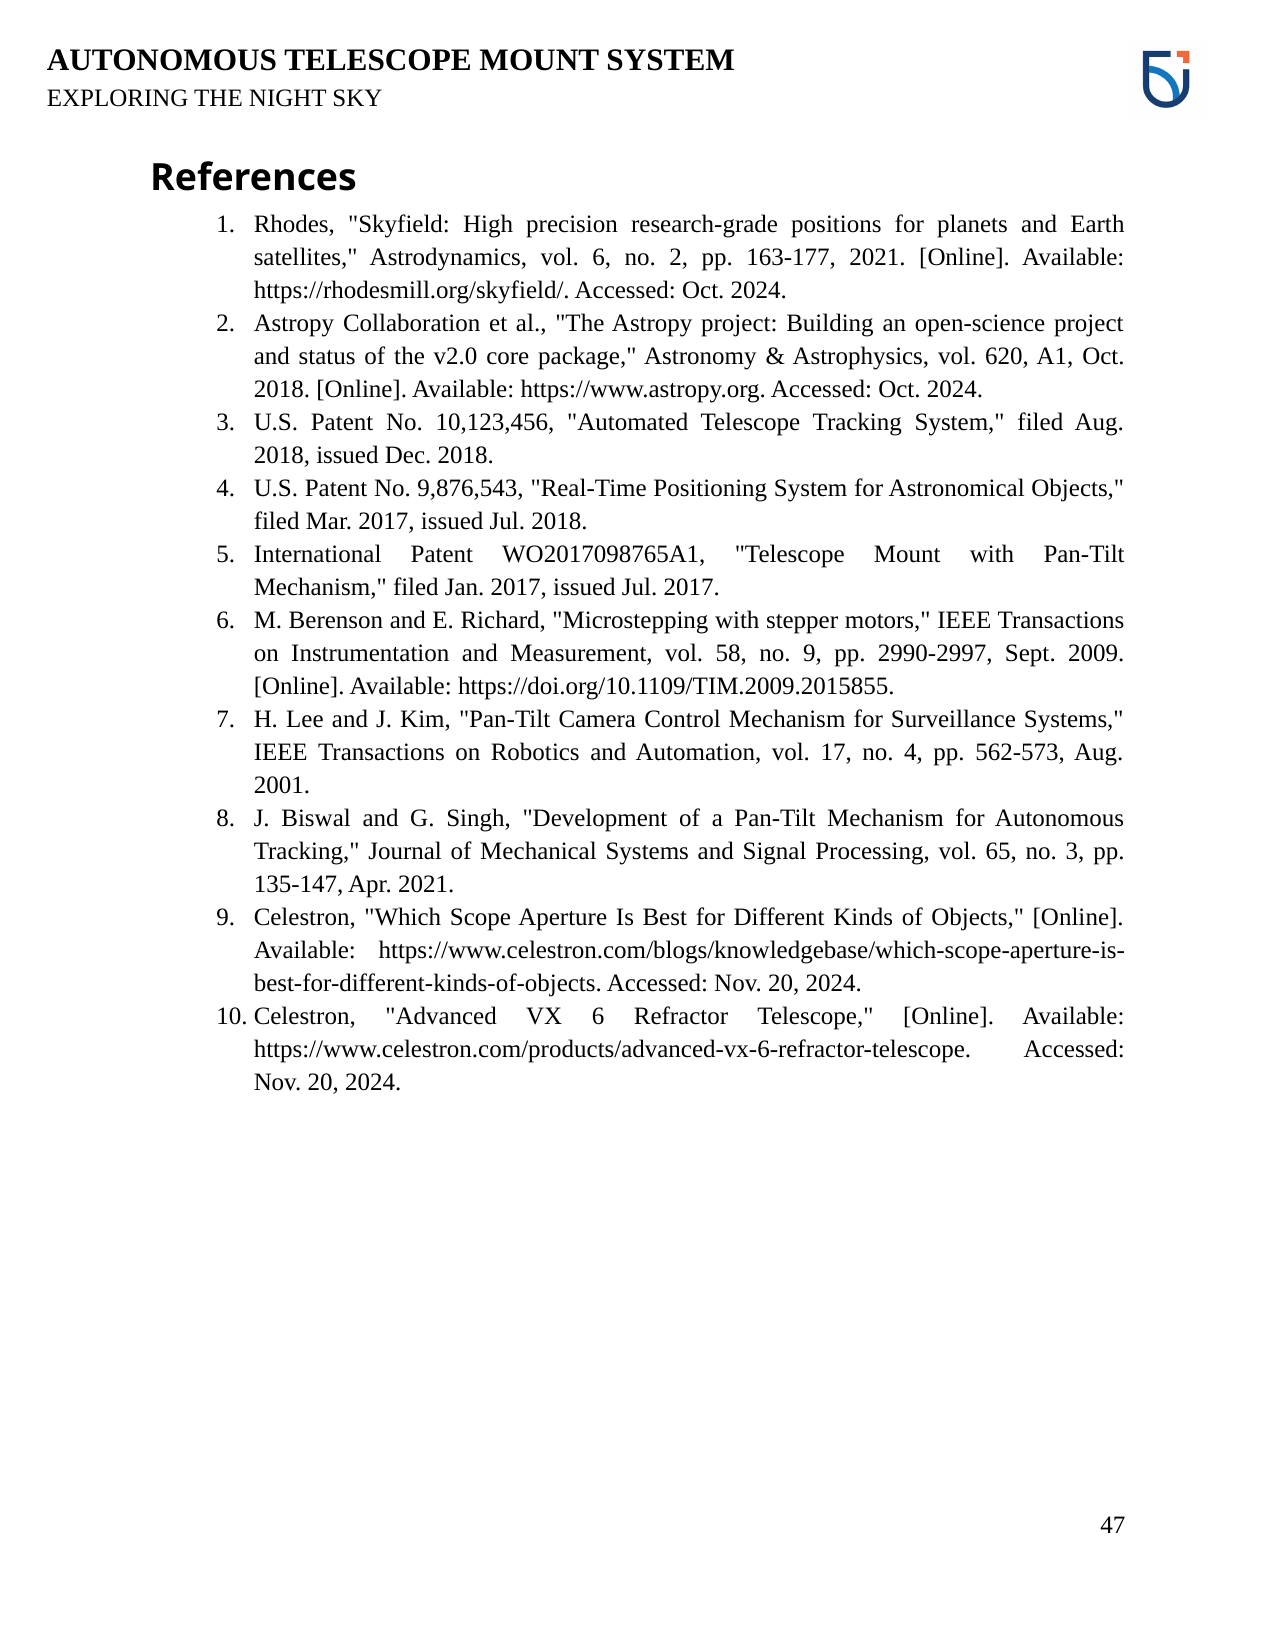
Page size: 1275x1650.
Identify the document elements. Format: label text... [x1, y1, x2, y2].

list J. Biswal and G. Singh, "Development of a Pan-Tilt Mechanism for Autonomous Tracking," Journal of Mechanical Systems and Signal Processing, vol. 65, no. 3, pp. 135-147, Apr. 2021. [216, 803, 1125, 898]
list U.S. Patent No. 9,876,543, "Real-Time Positioning System for Astronomical Objects," filed Mar. 2017, issued Jul. 2018. [216, 473, 1125, 534]
list Rhodes, "Skyfield: High precision research-grade positions for planets and Earth satellites," Astrodynamics, vol. 6, no. 2, pp. 163-177, 2021. [Online]. Available: https://rhodesmill.org/skyfield/. Accessed: Oct. 2024. [216, 209, 1125, 303]
picture [1125, 41, 1207, 117]
list M. Berenson and E. Richard, "Microstepping with stepper motors," IEEE Transactions on Instrumentation and Measurement, vol. 58, no. 9, pp. 2990-2997, Sept. 2009. [Online]. Available: https://doi.org/10.1109/TIM.2009.2015855. [216, 605, 1125, 700]
list H. Lee and J. Kim, "Pan-Tilt Camera Control Mechanism for Surveillance Systems," IEEE Transactions on Robotics and Automation, vol. 17, no. 4, pp. 562-573, Aug. 2001. [216, 704, 1125, 799]
list U.S. Patent No. 10,123,456, "Automated Telescope Tracking System," filed Aug. 2018, issued Dec. 2018. [216, 407, 1125, 468]
list Astropy Collaboration et al., "The Astropy project: Building an open-science project and status of the v2.0 core package," Astronomy & Astrophysics, vol. 620, A1, Oct. 2018. [Online]. Available: https://www.astropy.org. Accessed: Oct. 2024. [216, 308, 1125, 402]
list Celestron, "Which Scope Aperture Is Best for Different Kinds of Objects," [Online]. Available: https://www.celestron.com/blogs/knowledgebase/which-scope-aperture-is-best-for-different-kinds-of-objects. Accessed: Nov. 20, 2024. [216, 902, 1125, 997]
list International Patent WO2017098765A1, "Telescope Mount with Pan-Tilt Mechanism," filed Jan. 2017, issued Jul. 2017. [216, 539, 1125, 601]
subtitle References [150, 150, 1125, 201]
list Celestron, "Advanced VX 6 Refractor Telescope," [Online]. Available: https://www.celestron.com/products/advanced-vx-6-refractor-telescope. Accessed: Nov. 20, 2024. [216, 1001, 1125, 1096]
